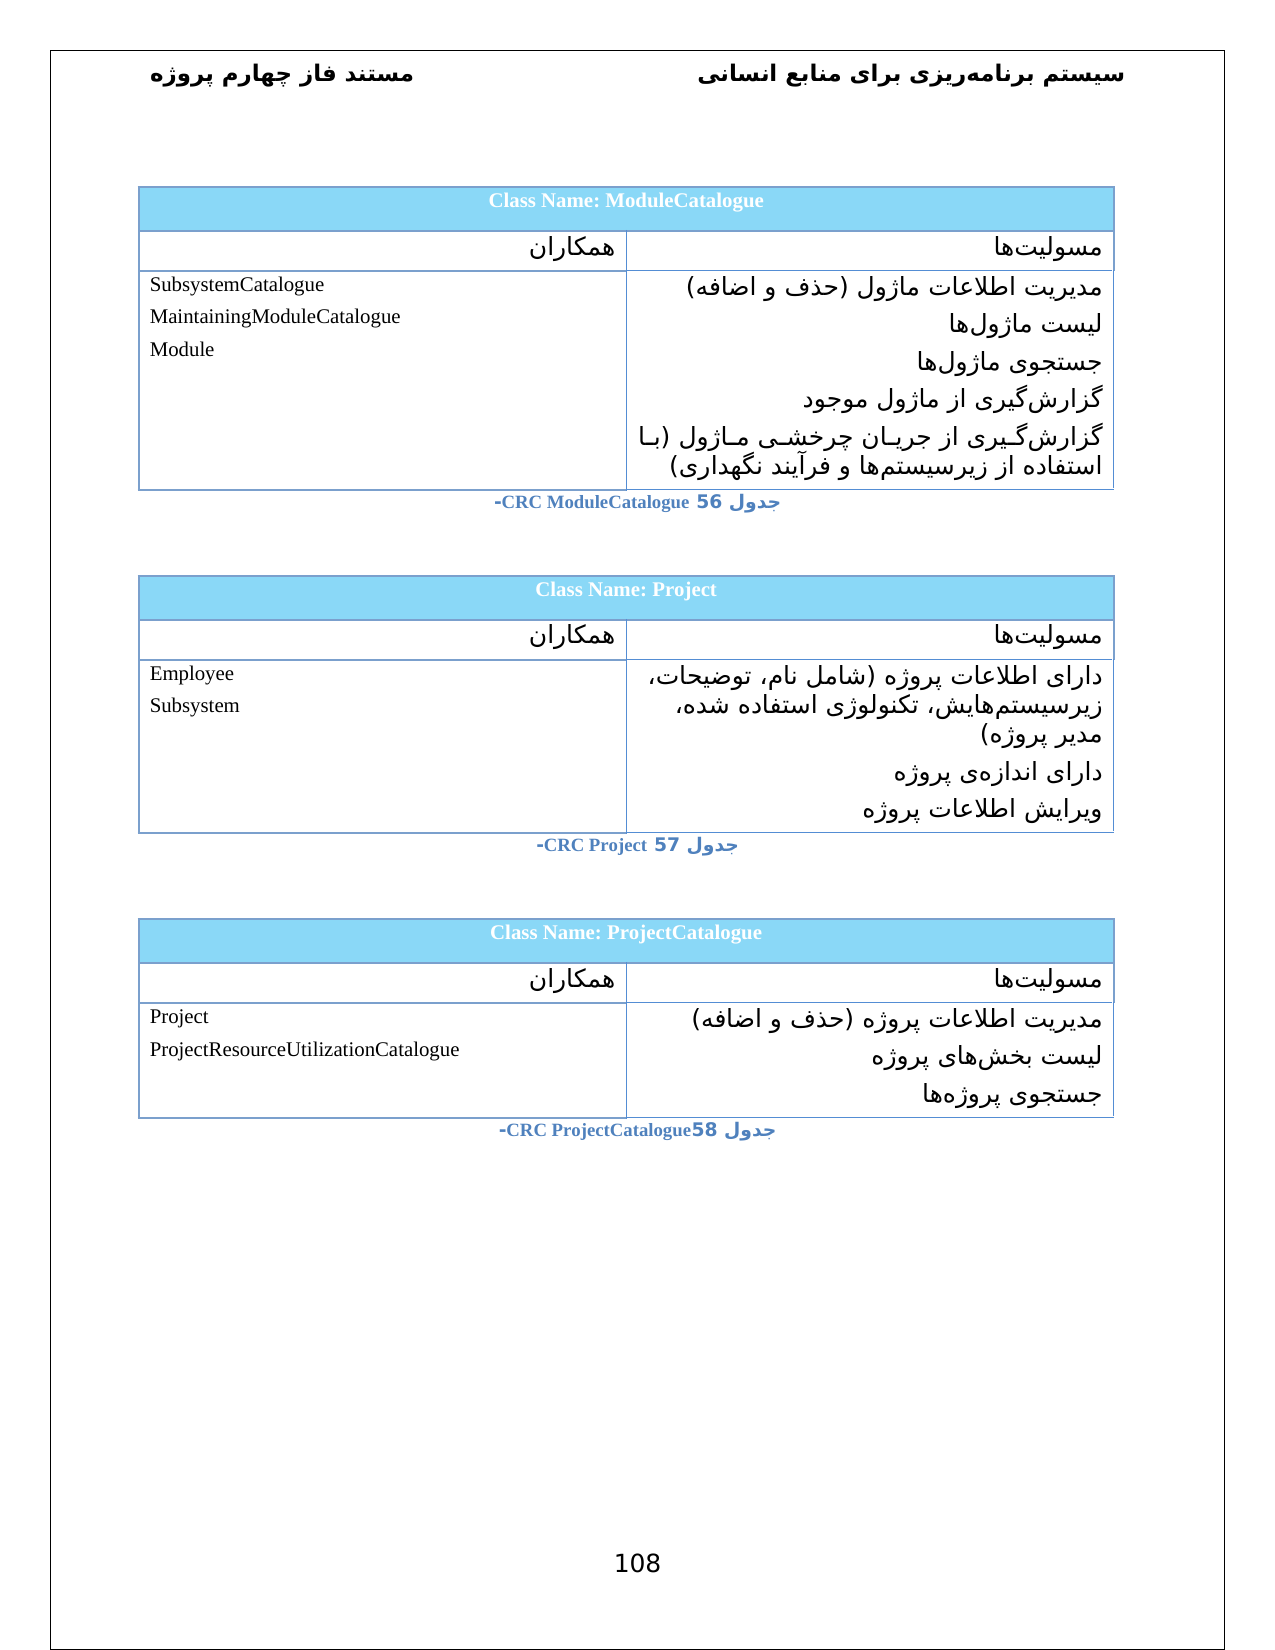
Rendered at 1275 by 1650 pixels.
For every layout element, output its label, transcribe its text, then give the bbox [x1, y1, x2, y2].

table_header Class Name: ProjectCatalogue [140, 920, 1113, 962]
table_cell Project ProjectResourceUtilizationCatalogue [140, 1004, 626, 1117]
text جدول 57 CRC Project- [150, 834, 1125, 856]
table_cell مسولیت‌ها [627, 621, 1113, 659]
table_cell Employee Subsystem [140, 661, 626, 832]
table_cell مدیریت اطلاعات پروژه‌ (حذف و اضافه) لیست بخش‌های پروژه‌ جستجوی پروژه‌ها [627, 1002, 1114, 1117]
table_cell همکاران [140, 232, 626, 270]
table_header Class Name: ModuleCatalogue [140, 188, 1113, 230]
table_cell همکاران [140, 964, 626, 1002]
table_cell مدیریت اطلاعات ماژول (حذف و اضافه) لیست ماژول‌ها جستجوی ماژول‌ها گزارش‌گیری از ماژول‌ موجود گزارش‌گیری از جریان چرخشی ماژول (با استفاده از زیرسیستم‌ها و فرآیند نگهداری) [627, 270, 1114, 489]
table_cell دارای اطلاعات‌ پروژه (شامل نام، توضیحات، زیرسیستم‌هایش، تکنولوژی استفاده شده، مدیر پروژه) دارای اندازه‌ی پروژه ویرایش اطلاعات پروژه‌ [627, 659, 1114, 832]
table_cell SubsystemCatalogue MaintainingModuleCatalogue Module [140, 272, 626, 489]
table_header Class Name: Project [140, 577, 1113, 619]
table_cell مسولیت‌ها [627, 964, 1113, 1002]
text جدول 58CRC ProjectCatalogue- [150, 1119, 1125, 1141]
table_cell مسولیت‌ها [627, 232, 1113, 270]
table_cell همکاران [140, 621, 626, 659]
text جدول 56 CRC ModuleCatalogue- [150, 491, 1125, 513]
